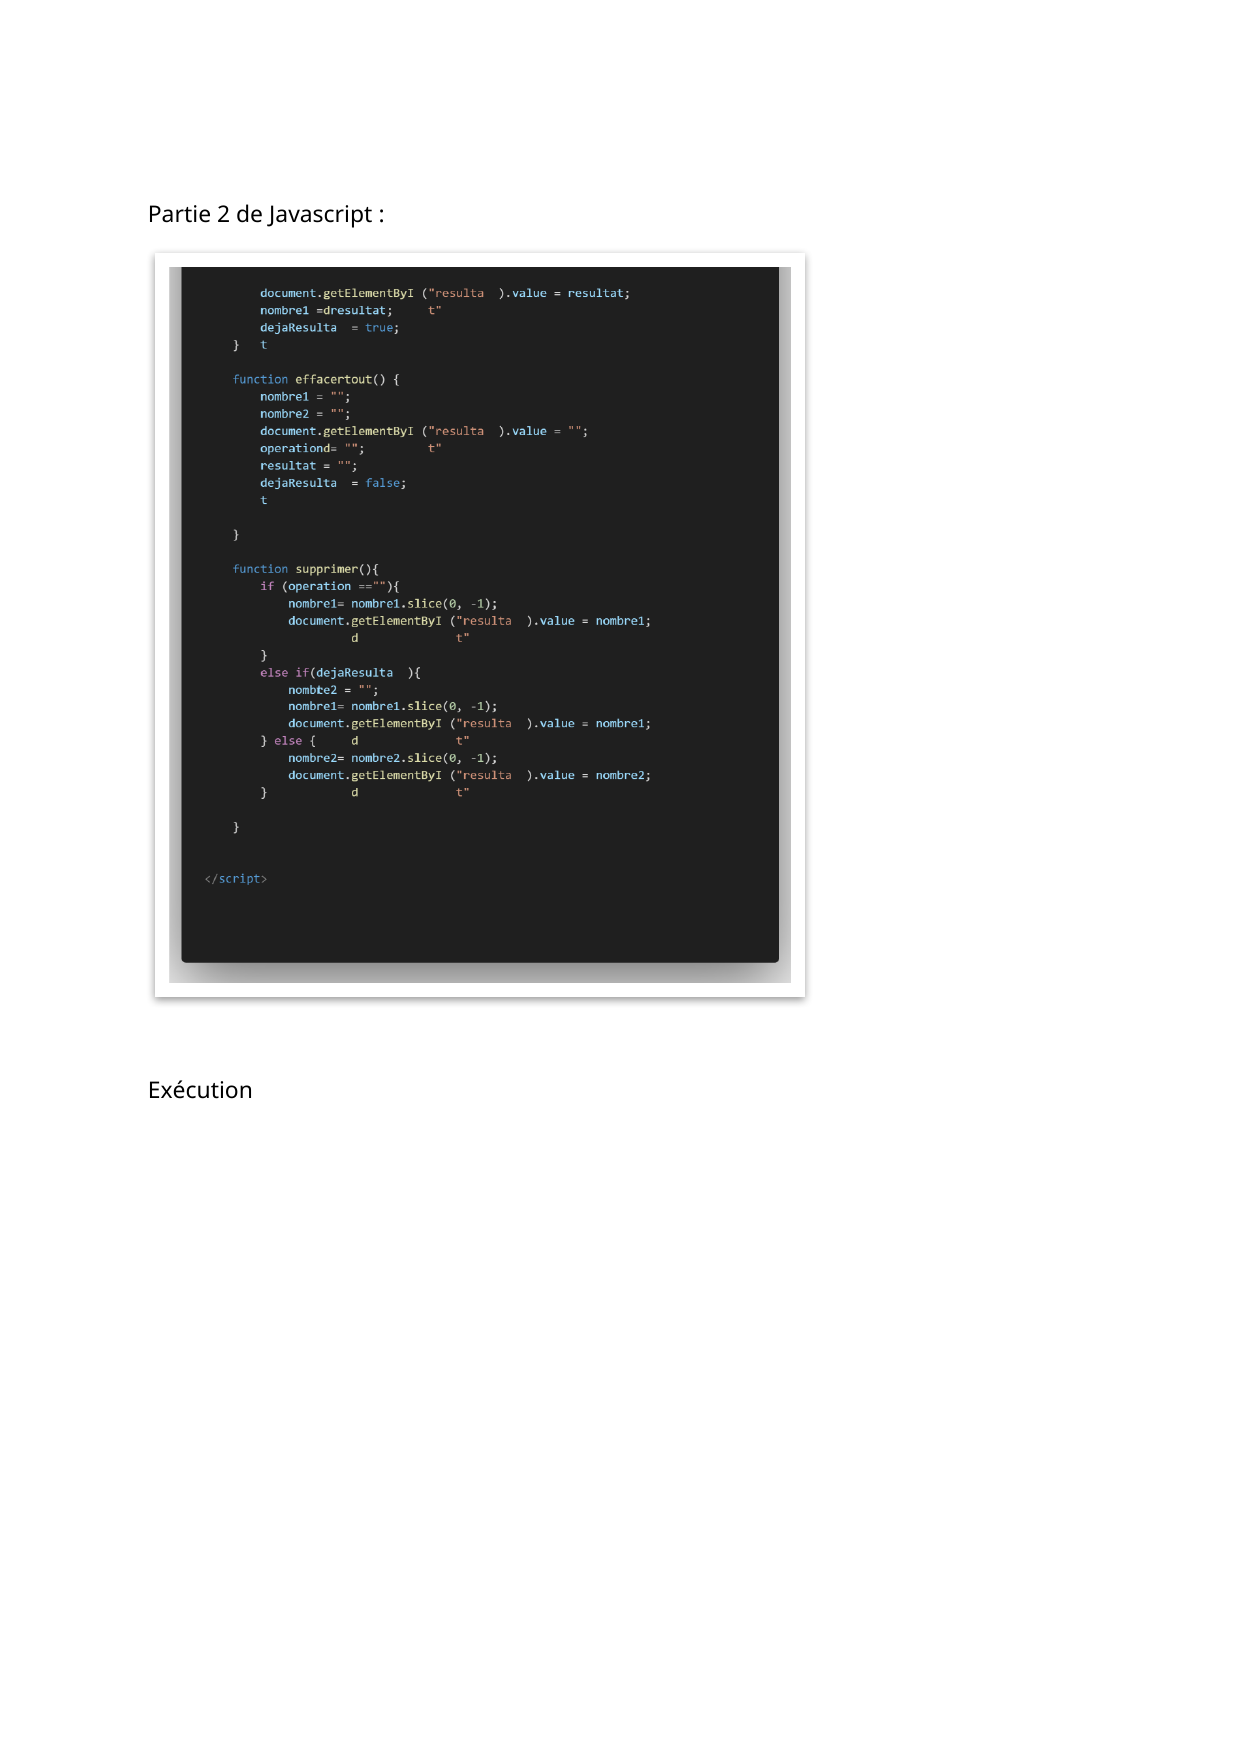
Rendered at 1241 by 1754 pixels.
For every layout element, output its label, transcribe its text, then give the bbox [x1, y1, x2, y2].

picture [169, 267, 791, 983]
text Exécution [148, 1074, 1093, 1106]
text Partie 2 de Javascript : [148, 198, 1093, 229]
